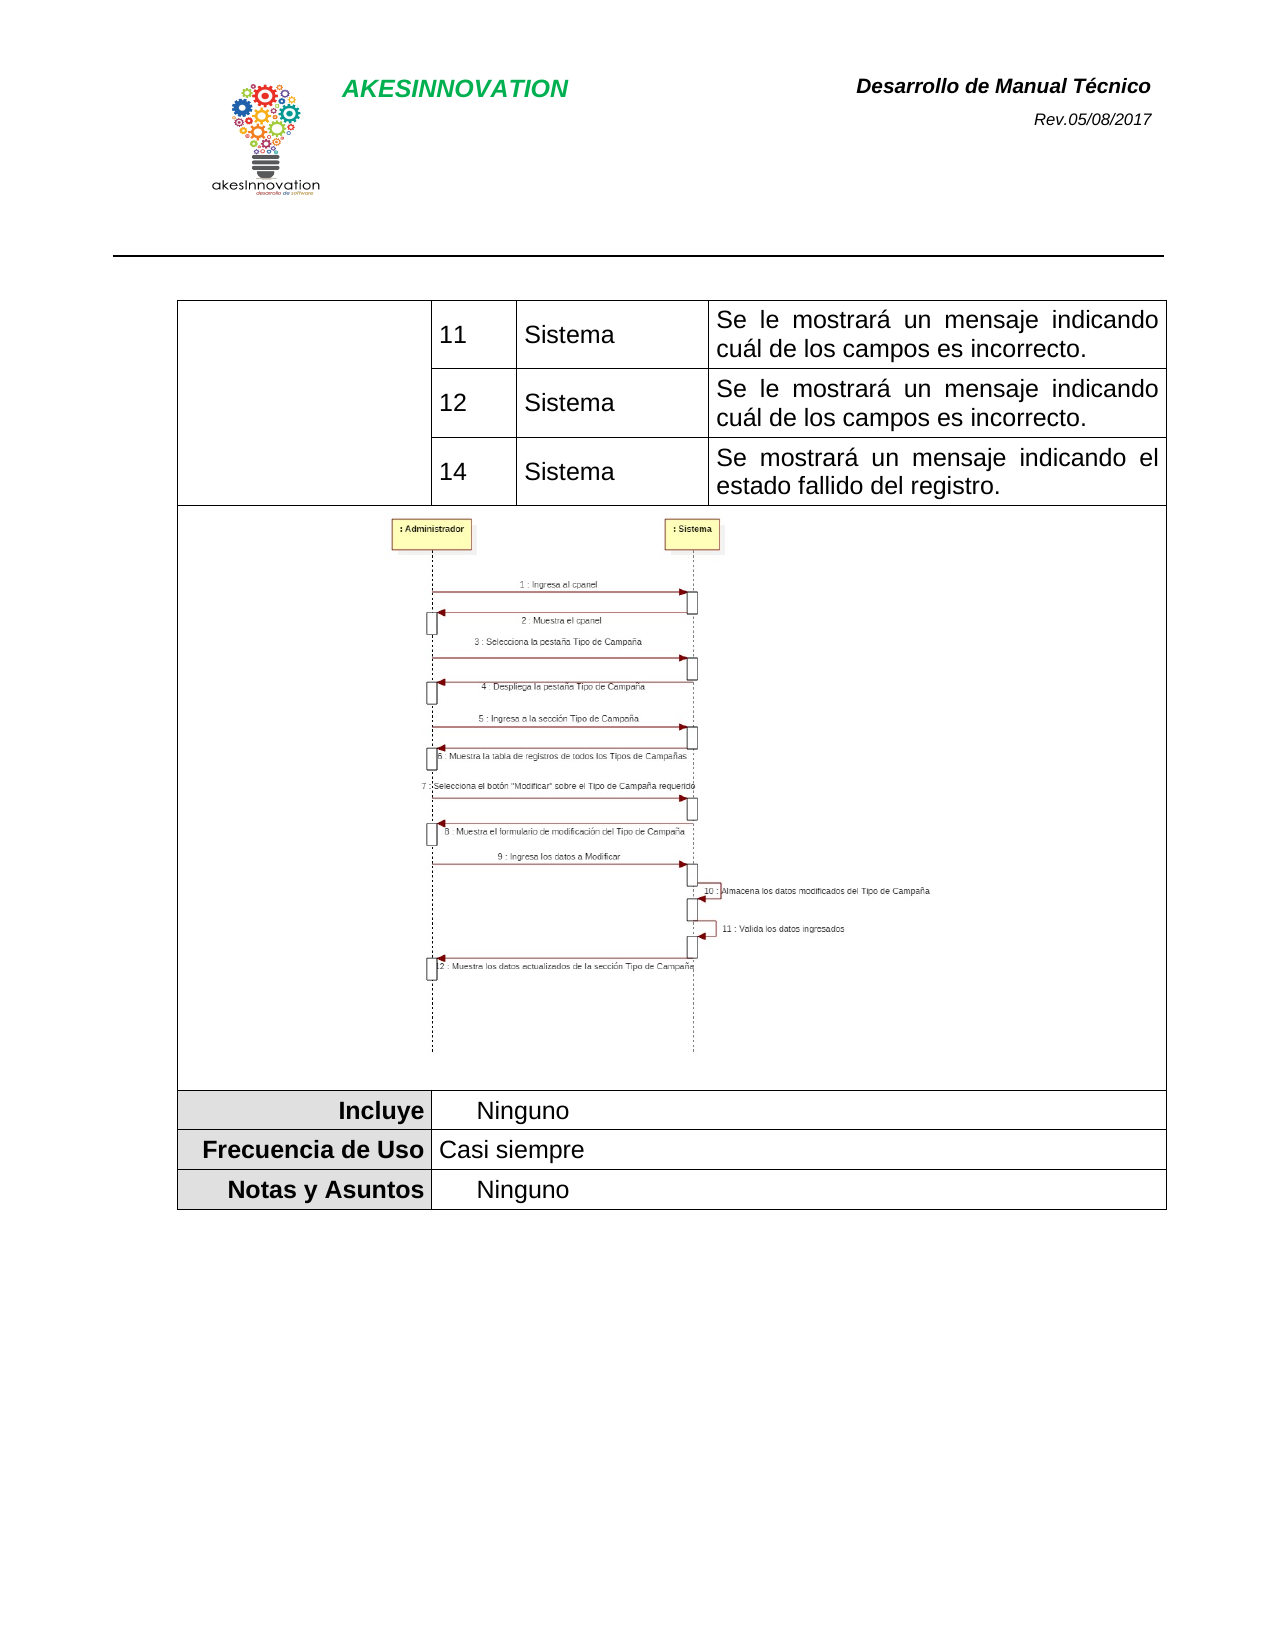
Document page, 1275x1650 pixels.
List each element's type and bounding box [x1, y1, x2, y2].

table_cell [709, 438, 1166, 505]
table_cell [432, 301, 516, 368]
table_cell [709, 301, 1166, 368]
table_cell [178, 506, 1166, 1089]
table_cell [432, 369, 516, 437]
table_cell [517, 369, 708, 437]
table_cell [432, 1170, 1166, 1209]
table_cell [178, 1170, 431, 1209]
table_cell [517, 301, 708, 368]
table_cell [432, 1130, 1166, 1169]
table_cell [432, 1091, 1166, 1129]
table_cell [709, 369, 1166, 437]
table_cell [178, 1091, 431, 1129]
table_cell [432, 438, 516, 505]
picture [198, 73, 331, 227]
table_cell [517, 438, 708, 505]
picture [384, 511, 960, 1085]
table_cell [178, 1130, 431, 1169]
